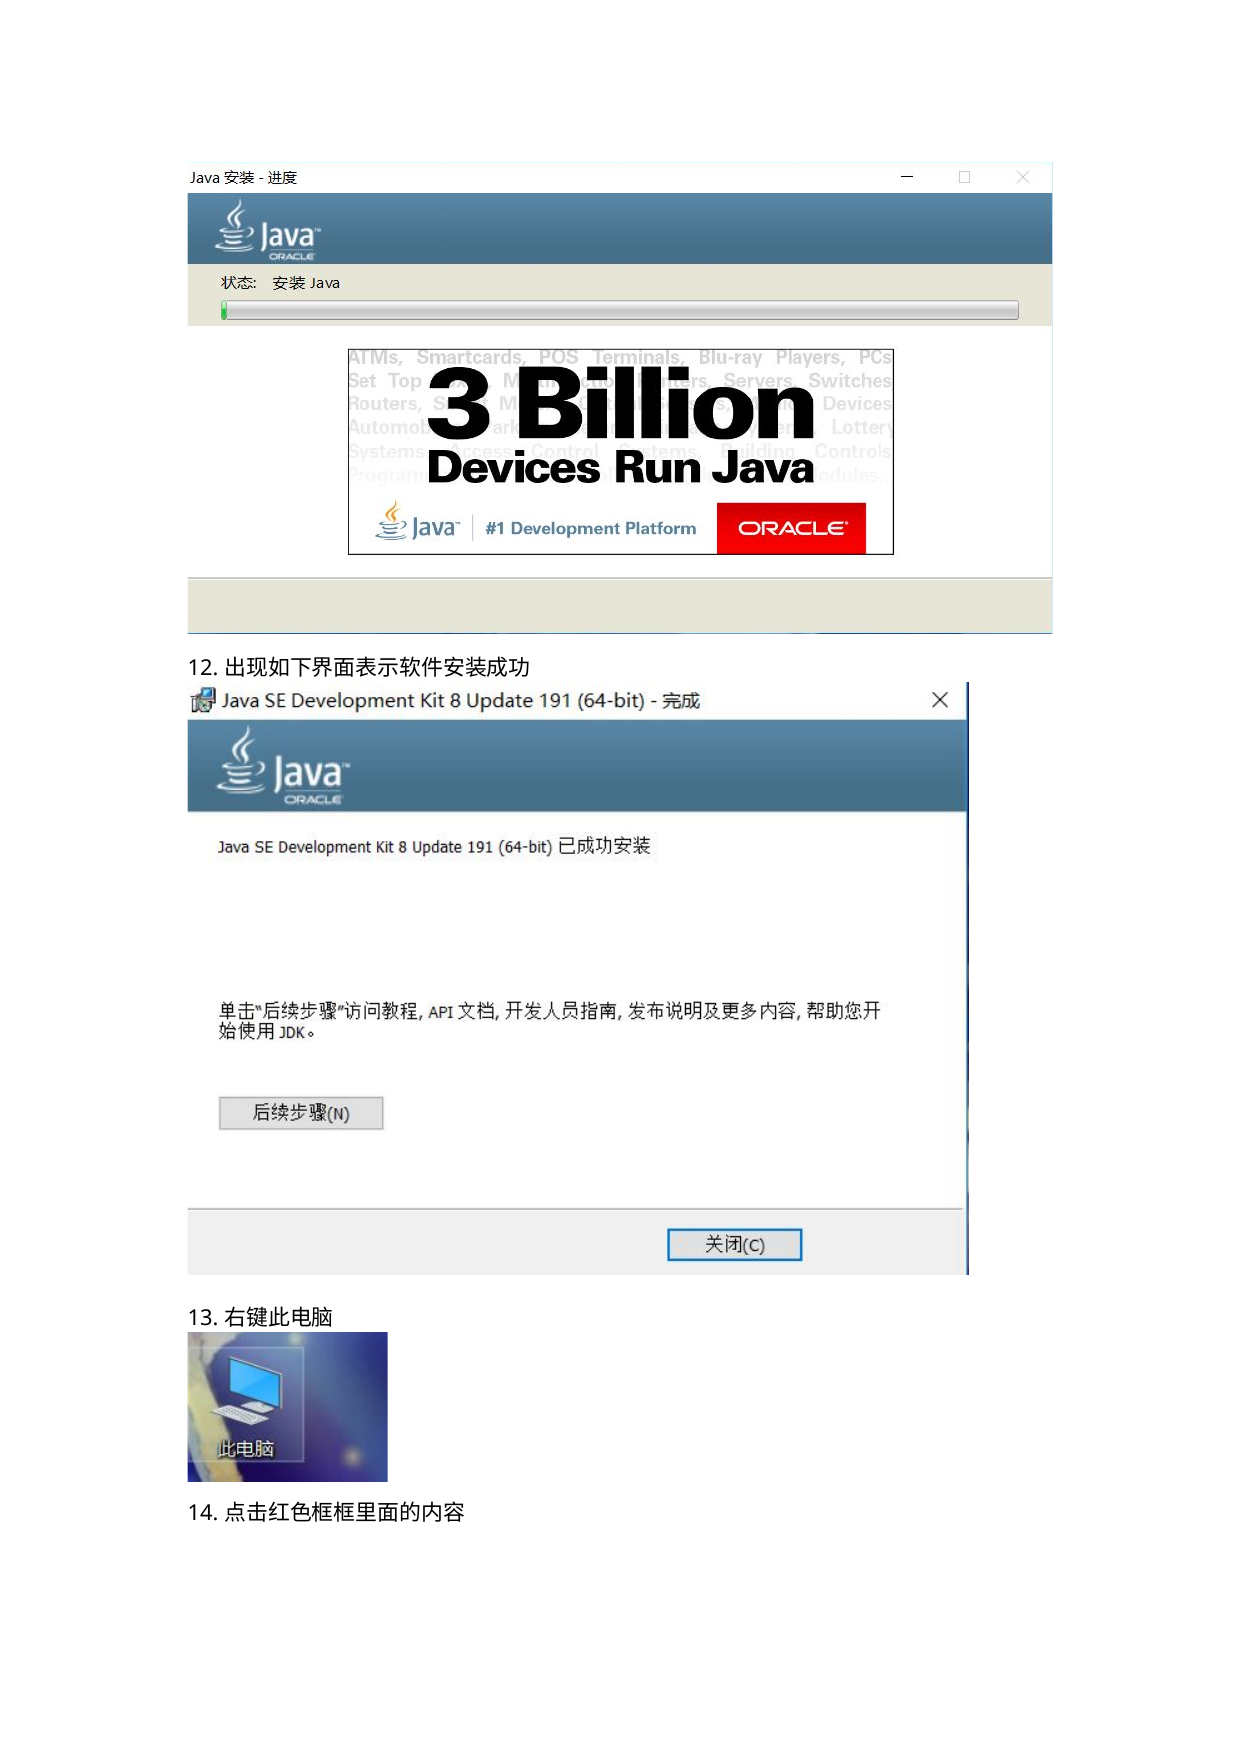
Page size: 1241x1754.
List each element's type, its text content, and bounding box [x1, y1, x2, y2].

picture [187, 682, 969, 1275]
picture [187, 1332, 388, 1482]
text 13. 右键此电脑 [187, 1299, 1053, 1332]
picture [187, 162, 1053, 634]
text 14. 点击红色框框里面的内容 [187, 1494, 1053, 1527]
text 12. 出现如下界面表示软件安装成功 [187, 649, 1053, 682]
